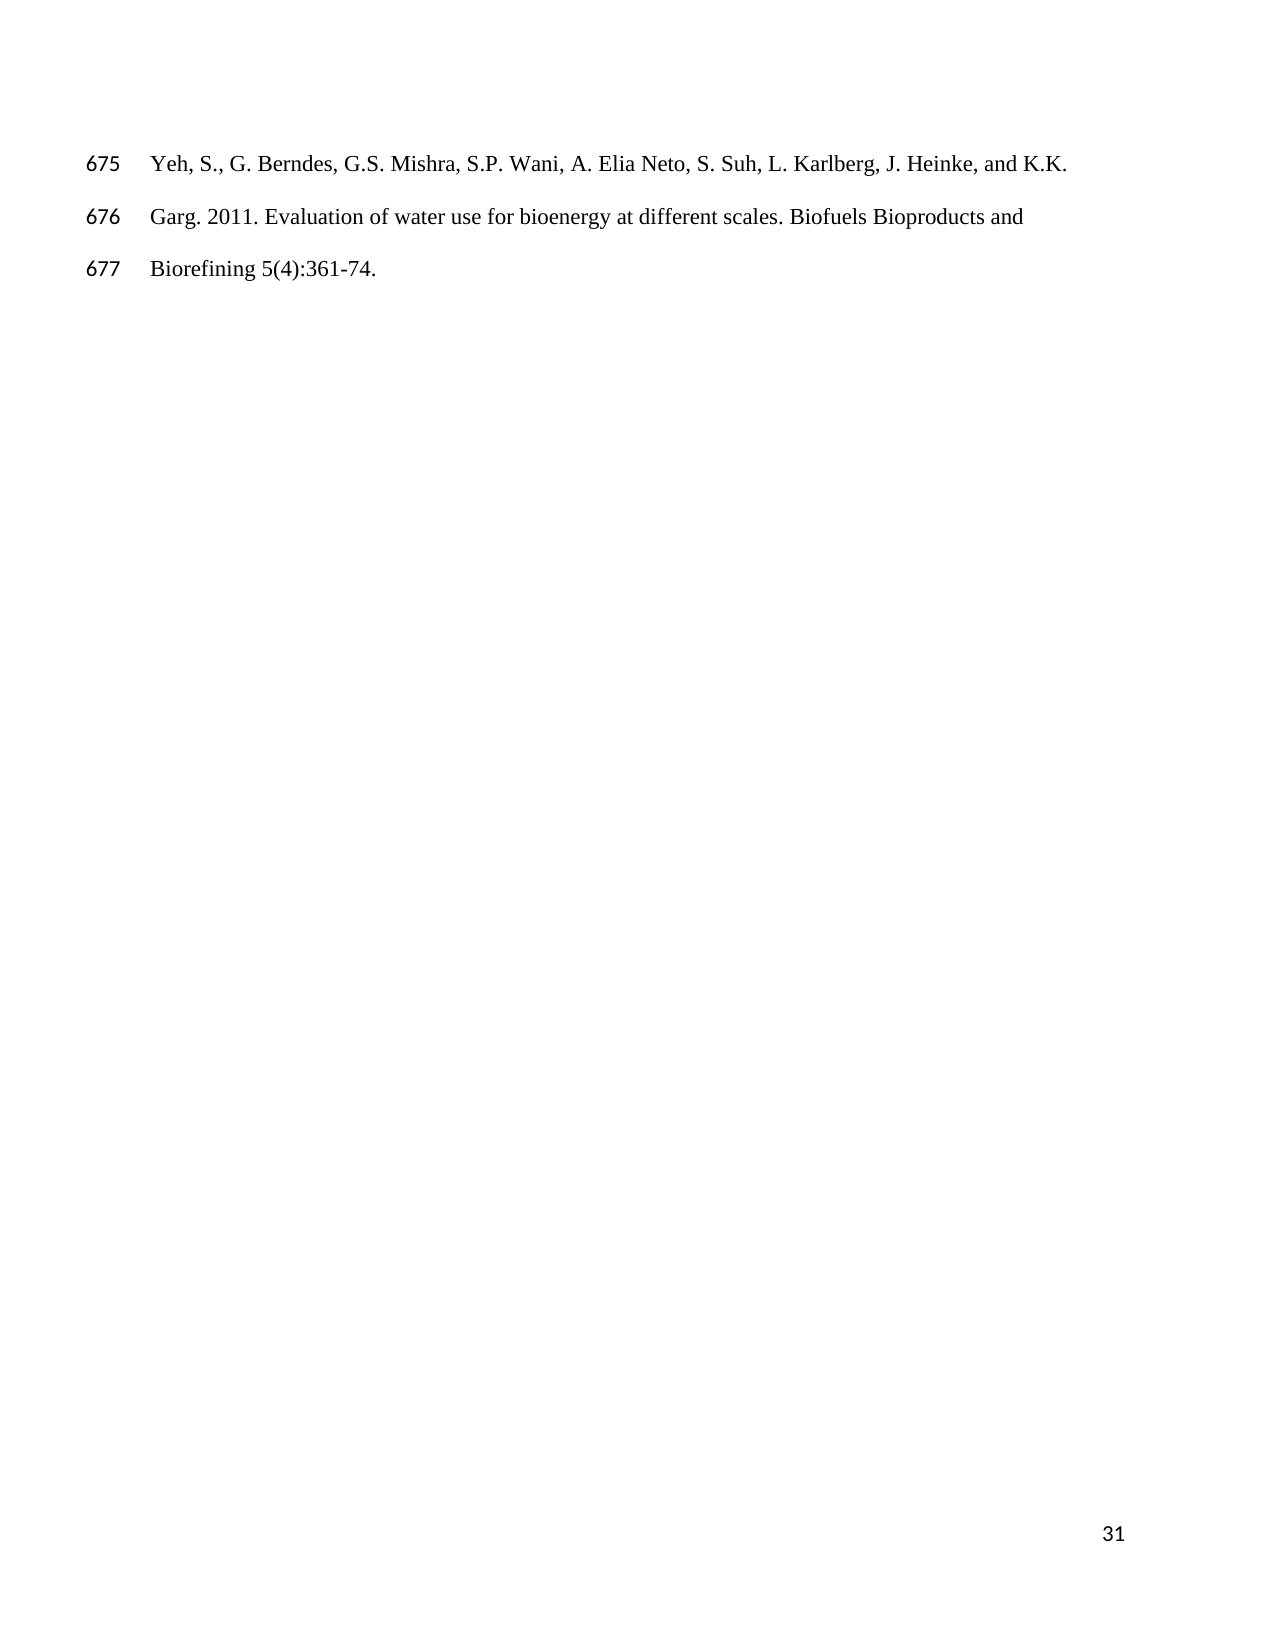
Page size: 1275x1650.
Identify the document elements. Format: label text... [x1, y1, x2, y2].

text Yeh, S., G. Berndes, G.S. Mishra, S.P. Wani, A. Elia Neto, S. Suh, L. Karlberg, J. Heinke, and K.K. Garg. 2011. Evaluation of water use for bioenergy at different scales. Biofuels Bioproducts and Biorefining 5(4):361-74. [150, 150, 1125, 282]
